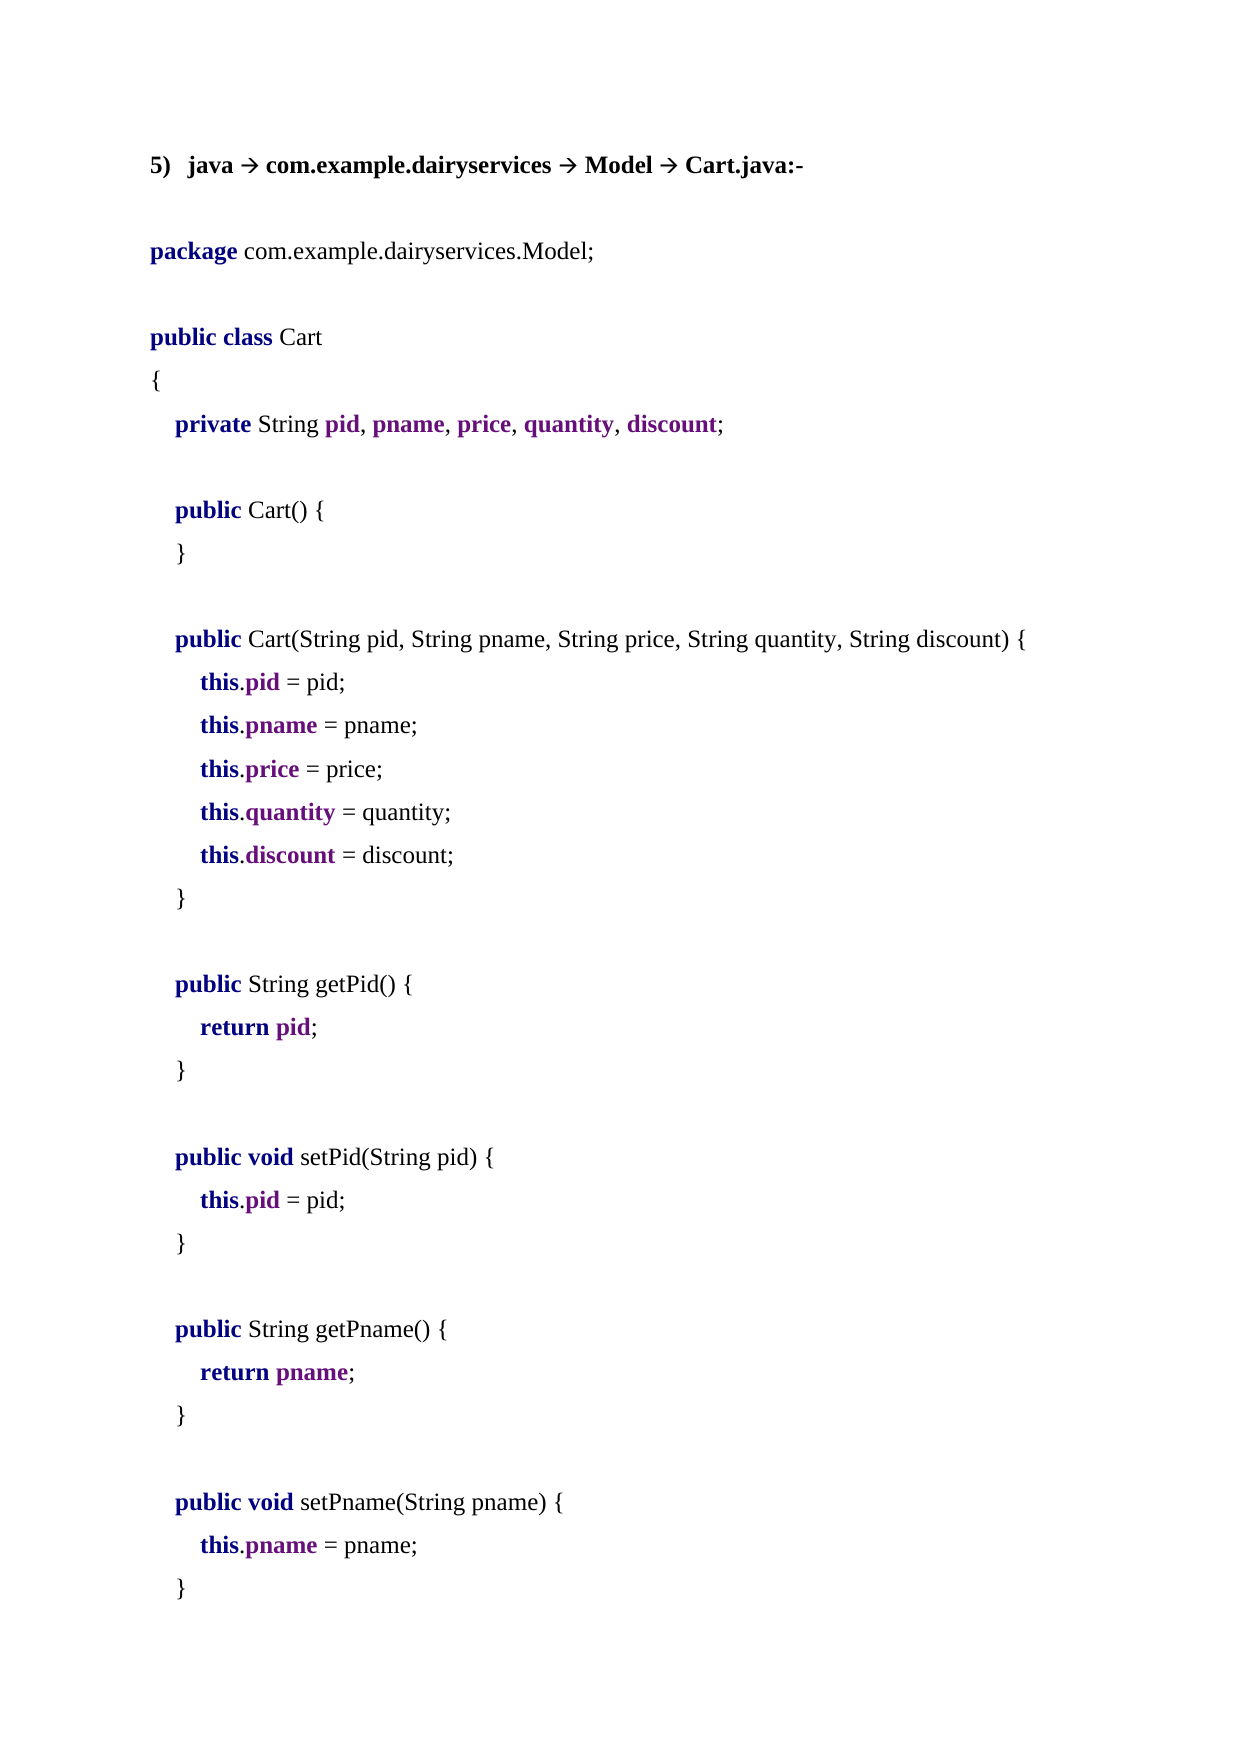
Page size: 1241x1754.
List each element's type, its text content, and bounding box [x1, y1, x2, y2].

list java com.example.dairyservices Model Cart.java:- [150, 150, 1090, 179]
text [150, 236, 1090, 1602]
